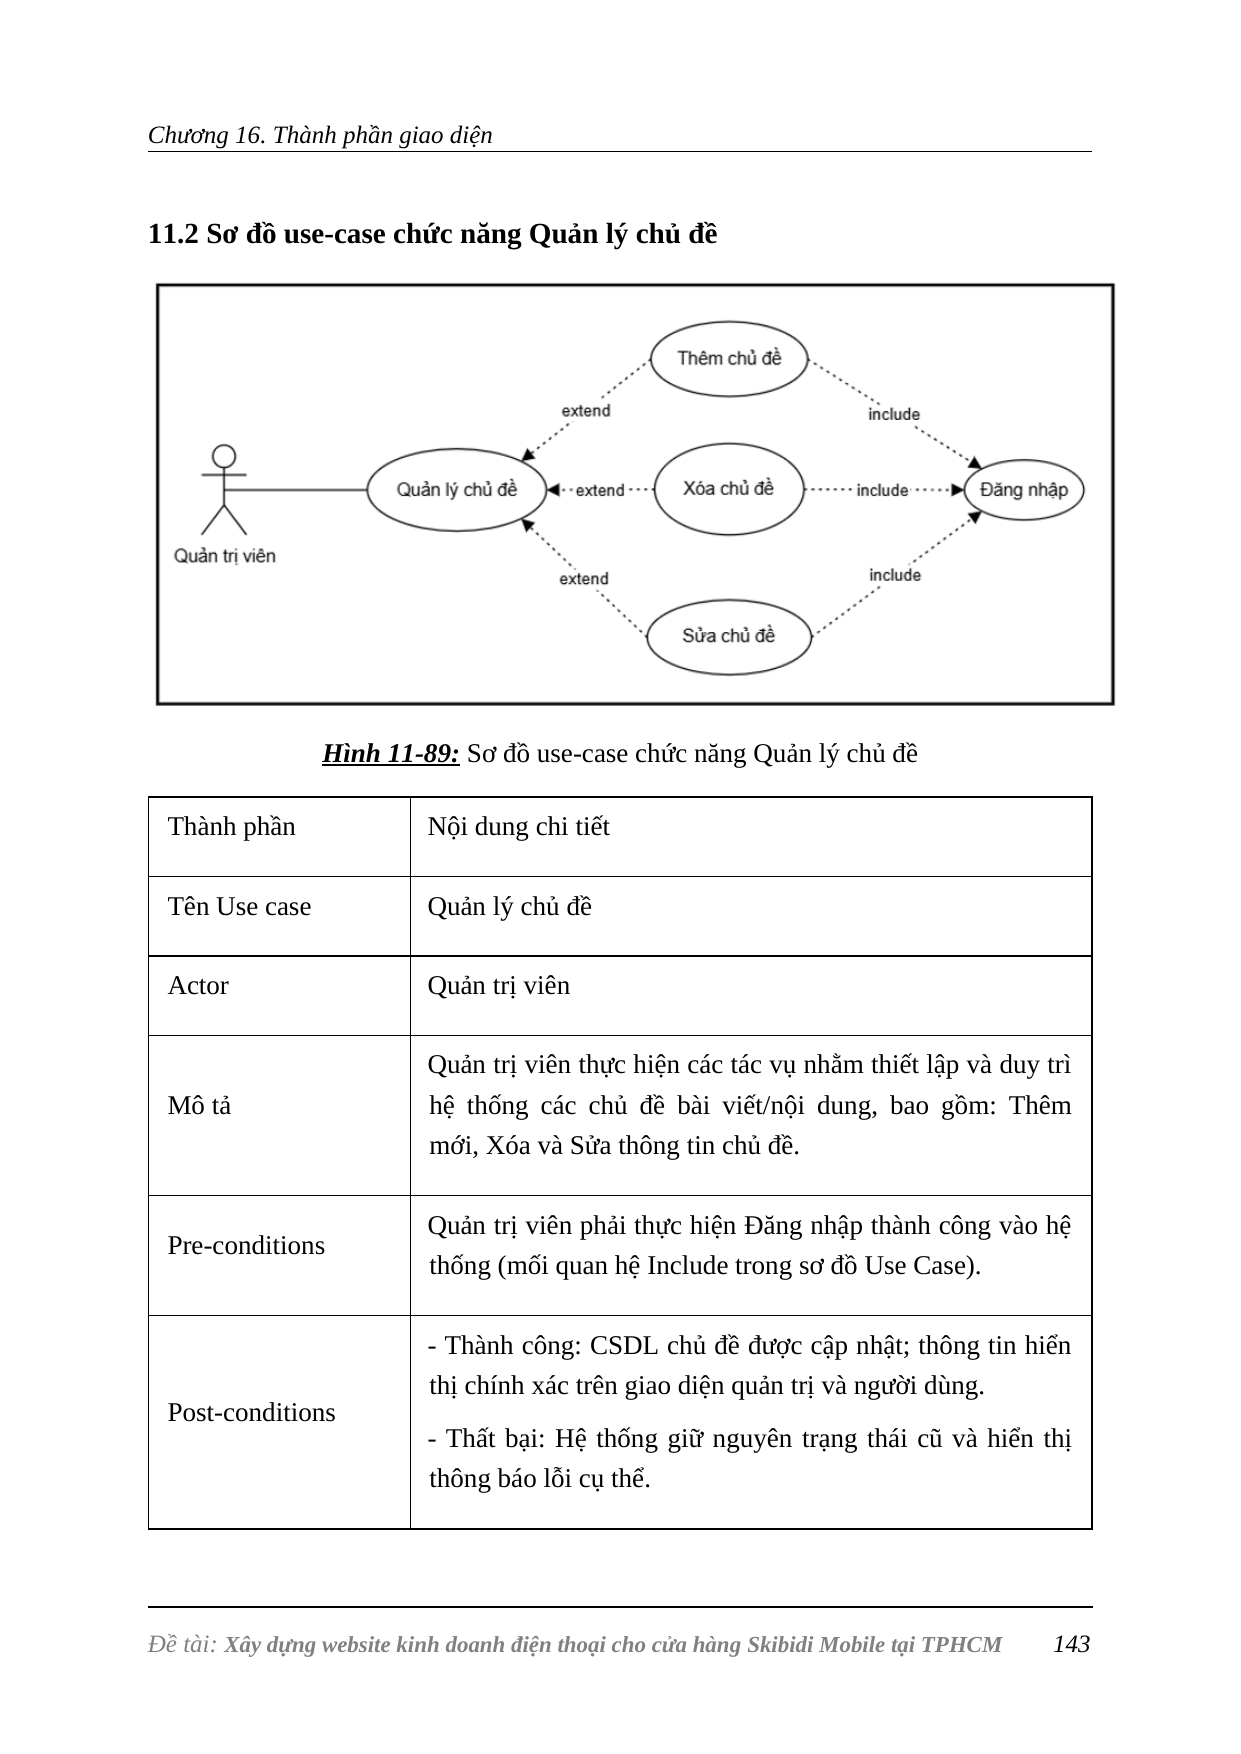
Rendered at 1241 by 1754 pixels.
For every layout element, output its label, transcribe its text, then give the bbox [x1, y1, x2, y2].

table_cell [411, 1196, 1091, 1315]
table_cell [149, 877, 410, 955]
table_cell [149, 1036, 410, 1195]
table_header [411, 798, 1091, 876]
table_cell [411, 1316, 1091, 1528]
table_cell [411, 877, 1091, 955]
subtitle Sơ đồ use-case chức năng Quản lý chủ đề [148, 207, 1092, 253]
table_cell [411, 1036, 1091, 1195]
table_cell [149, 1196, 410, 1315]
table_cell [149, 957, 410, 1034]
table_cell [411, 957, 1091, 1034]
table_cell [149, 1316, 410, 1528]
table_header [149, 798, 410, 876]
picture [147, 277, 1123, 716]
